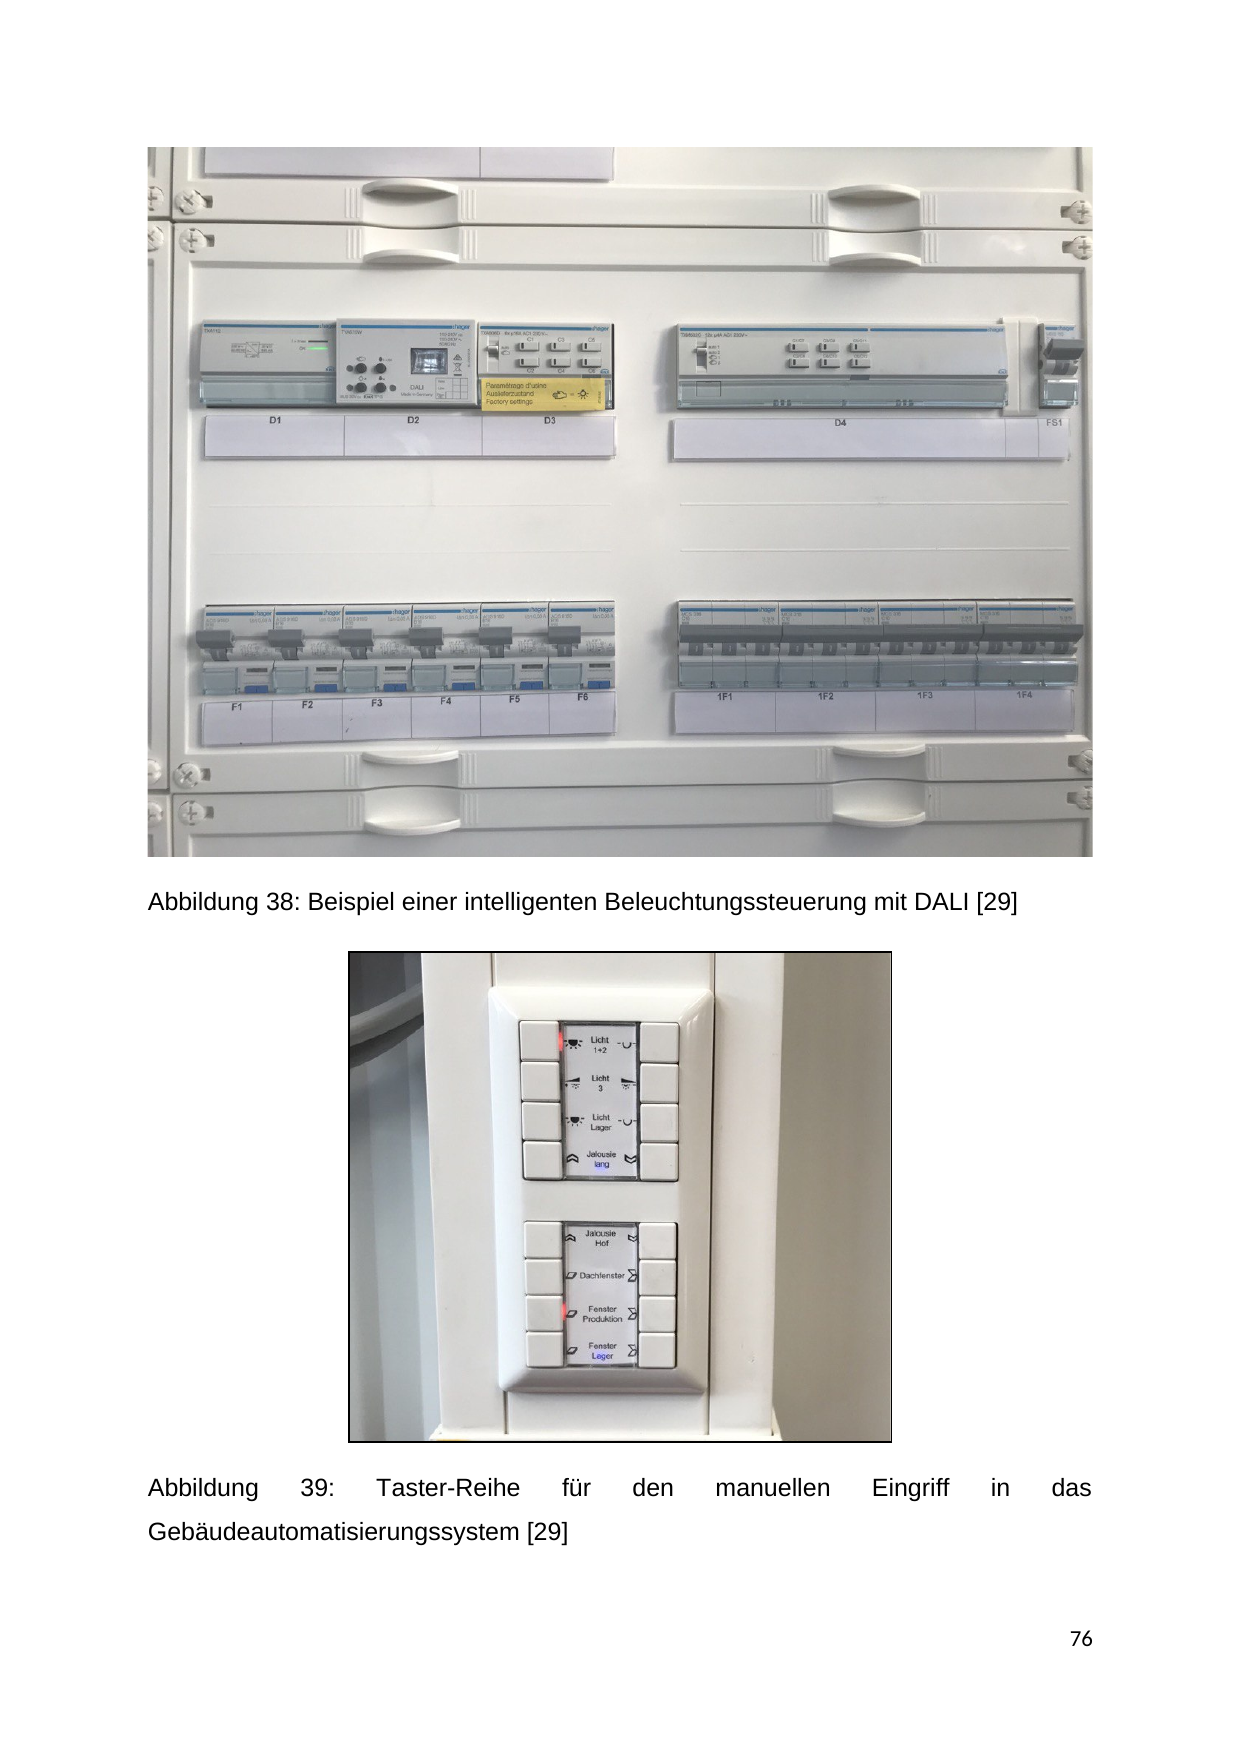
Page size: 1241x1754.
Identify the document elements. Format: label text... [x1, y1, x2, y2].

text Abbildung 38: Beispiel einer intelligenten Beleuchtungssteuerung mit DALI [29] [148, 887, 1093, 916]
picture [147, 147, 1093, 857]
text Abbildung 39: Taster-Reihe für den manuellen Eingriff in das Gebäudeautomatisierungssystem [29] [148, 1473, 1093, 1545]
picture [350, 953, 891, 1441]
